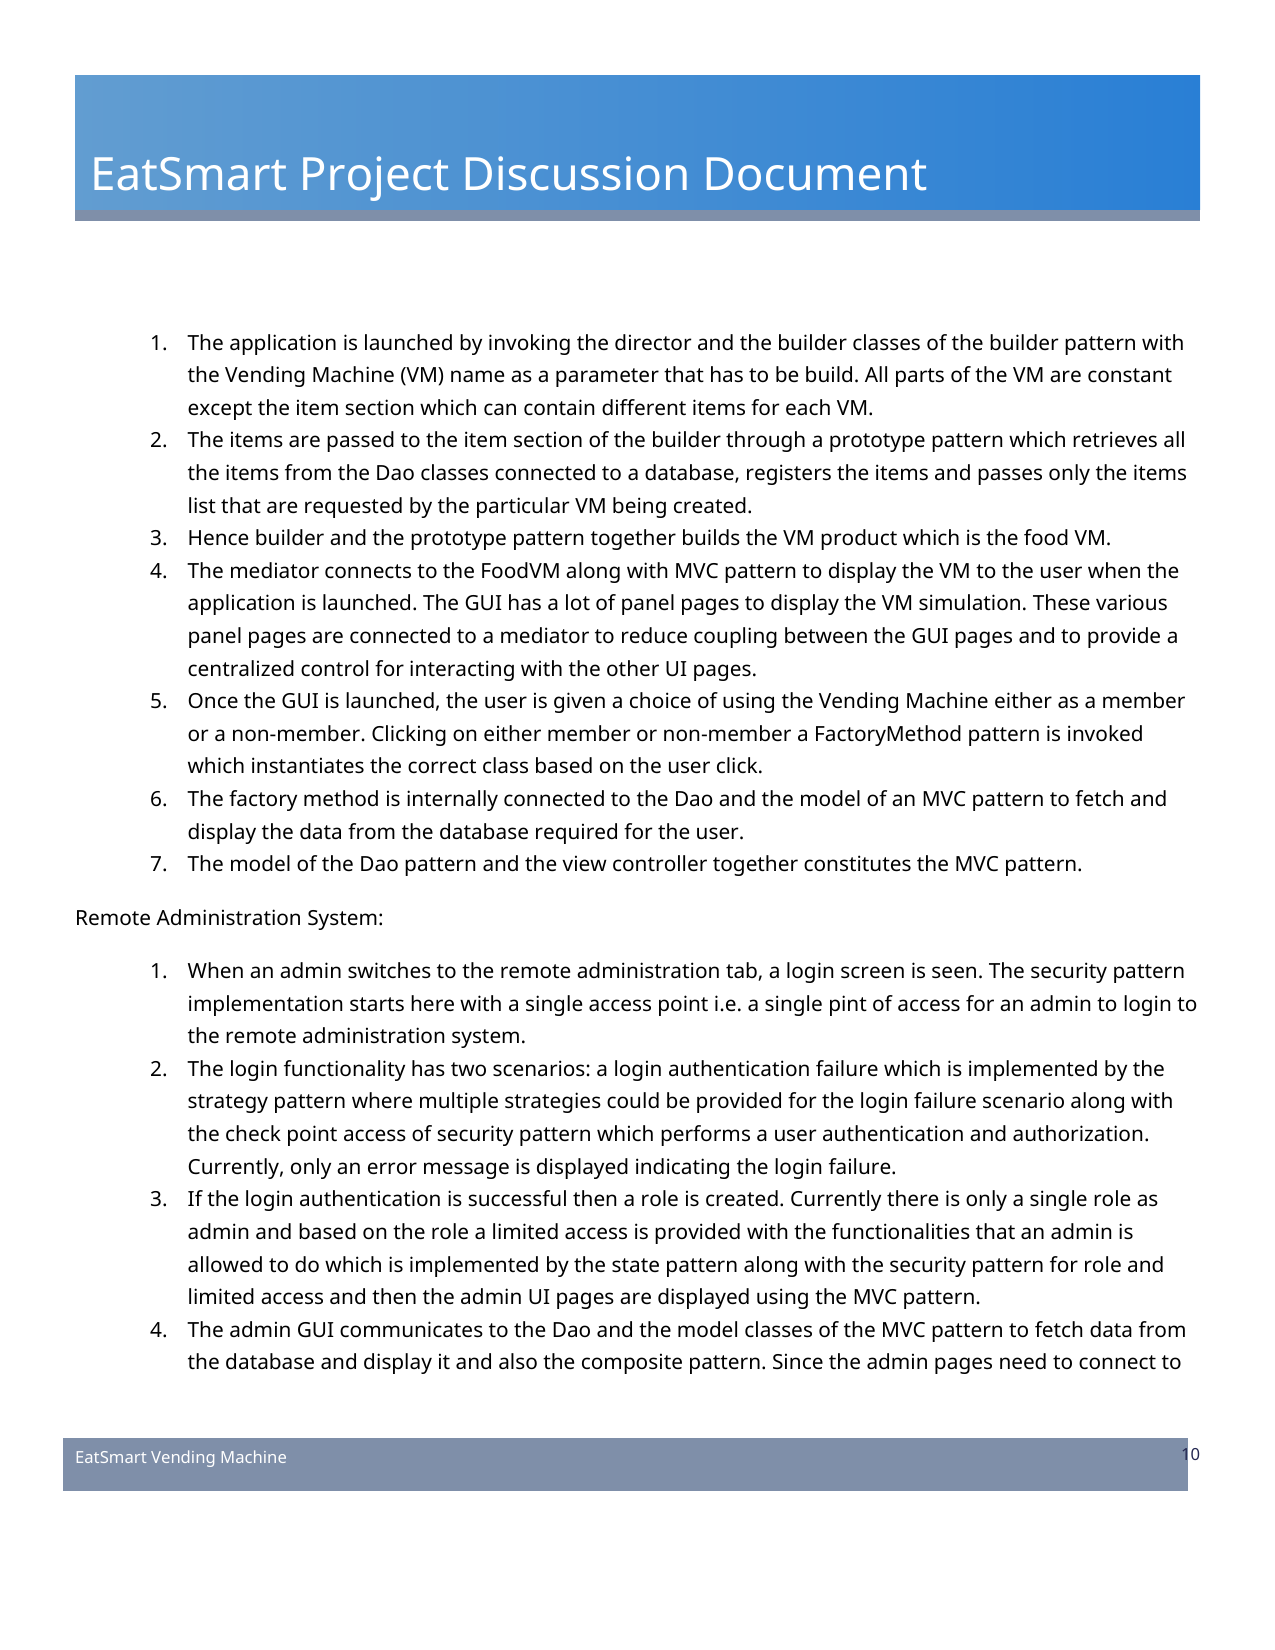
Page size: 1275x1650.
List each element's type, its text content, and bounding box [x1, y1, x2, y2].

list The factory method is internally connected to the Dao and the model of an MVC pattern to fetch and display the data from the database required for the user. [150, 784, 1200, 845]
list The mediator connects to the FoodVM along with MVC pattern to display the VM to the user when the application is launched. The GUI has a lot of panel pages to display the VM simulation. These various panel pages are connected to a mediator to reduce coupling between the GUI pages and to provide a centralized control for interacting with the other UI pages. [150, 556, 1200, 682]
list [150, 1315, 1200, 1376]
list When an admin switches to the remote administration tab, a login screen is seen. The security pattern implementation starts here with a single access point i.e. a single pint of access for an admin to login to the remote administration system. [150, 956, 1200, 1050]
text Remote Administration System: [75, 903, 1200, 931]
list Once the GUI is launched, the user is given a choice of using the Vending Machine either as a member or a non-member. Clicking on either member or non-member a FactoryMethod pattern is invoked which instantiates the correct class based on the user click. [150, 686, 1200, 780]
list The application is launched by invoking the director and the builder classes of the builder pattern with the Vending Machine (VM) name as a parameter that has to be build. All parts of the VM are constant except the item section which can contain different items for each VM. [150, 328, 1200, 421]
list Hence builder and the prototype pattern together builds the VM product which is the food VM. [150, 523, 1200, 552]
list The login functionality has two scenarios: a login authentication failure which is implemented by the strategy pattern where multiple strategies could be provided for the login failure scenario along with the check point access of security pattern which performs a user authentication and authorization. Currently, only an error message is displayed indicating the login failure. [150, 1054, 1200, 1180]
list If the login authentication is successful then a role is created. Currently there is only a single role as admin and based on the role a limited access is provided with the functionalities that an admin is allowed to do which is implemented by the state pattern along with the security pattern for role and limited access and then the admin UI pages are displayed using the MVC pattern. [150, 1184, 1200, 1311]
list The items are passed to the item section of the builder through a prototype pattern which retrieves all the items from the Dao classes connected to a database, registers the items and passes only the items list that are requested by the particular VM being created. [150, 426, 1200, 519]
list The model of the Dao pattern and the view controller together constitutes the MVC pattern. [150, 849, 1200, 878]
